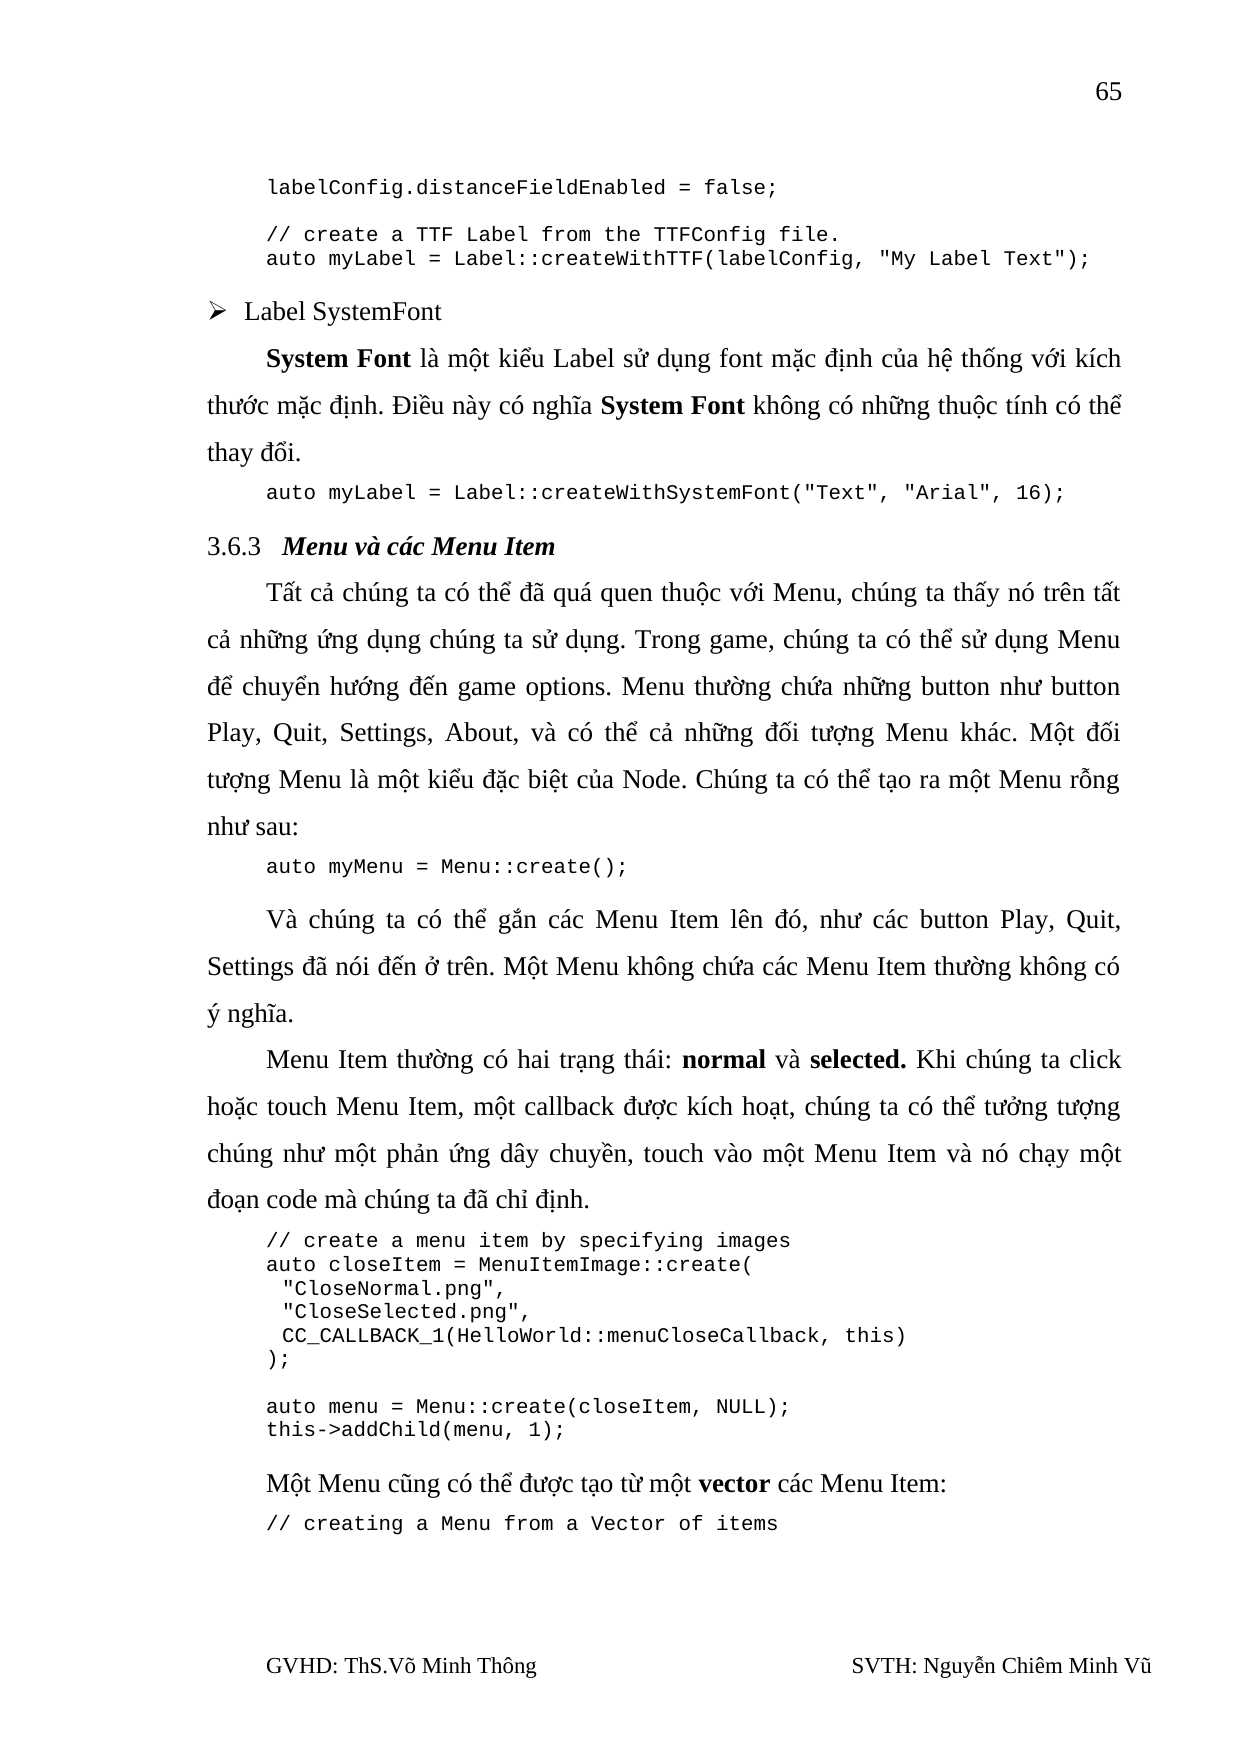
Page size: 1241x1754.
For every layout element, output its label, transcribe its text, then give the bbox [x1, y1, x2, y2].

text "CloseSelected.png", [266, 1301, 1122, 1325]
text auto myMenu = Menu::create(); [266, 856, 1122, 880]
text "CloseNormal.png", [266, 1277, 1122, 1301]
text // create a menu item by specifying images [266, 1230, 1122, 1254]
text auto myLabel = Label::createWithSystemFont("Text", "Arial", 16); [266, 482, 1122, 506]
subtitle Menu và các Menu Item [207, 529, 1122, 561]
text System Font là một kiểu Label sử dụng font mặc định của hệ thống với kích thước mặc định. Điều này có nghĩa System Font không có những thuộc tính có thể thay đổi. [207, 342, 1122, 467]
text ); [266, 1348, 1122, 1372]
text Tất cả chúng ta có thể đã quá quen thuộc với Menu, chúng ta thấy nó trên tất cả những ứng dụng chúng ta sử dụng. Trong game, chúng ta có thể sử dụng Menu để chuyển hướng đến game options. Menu thường chứa những button như button Play, Quit, Settings, About, và có thể cả những đối tượng Menu khác. Một đối tượng Menu là một kiểu đặc biệt của Node. Chúng ta có thể tạo ra một Menu rỗng như sau: [207, 576, 1122, 841]
text Label SystemFont [207, 295, 1122, 327]
text Menu Item thường có hai trạng thái: normal và selected. Khi chúng ta click hoặc touch Menu Item, một callback được kích hoạt, chúng ta có thể tưởng tượng chúng như một phản ứng dây chuyền, touch vào một Menu Item và nó chạy một đoạn code mà chúng ta đã chỉ định. [207, 1043, 1122, 1215]
text auto closeItem = MenuItemImage::create( [266, 1254, 1122, 1277]
text // create a TTF Label from the TTFConfig file. [266, 224, 1122, 248]
text this->addChild(menu, 1); [266, 1419, 1122, 1443]
text auto myLabel = Label::createWithTTF(labelConfig, "My Label Text"); [266, 248, 1122, 272]
text CC_CALLBACK_1(HelloWorld::menuCloseCallback, this) [266, 1325, 1122, 1348]
text Một Menu cũng có thể được tạo từ một vector các Menu Item: [207, 1467, 1122, 1498]
text Và chúng ta có thể gắn các Menu Item lên đó, như các button Play, Quit, Settings đã nói đến ở trên. Một Menu không chứa các Menu Item thường không có ý nghĩa. [207, 903, 1122, 1028]
text auto menu = Menu::create(closeItem, NULL); [266, 1396, 1122, 1419]
text // creating a Menu from a Vector of items [266, 1513, 1122, 1537]
text labelConfig.distanceFieldEnabled = false; [266, 177, 1122, 201]
